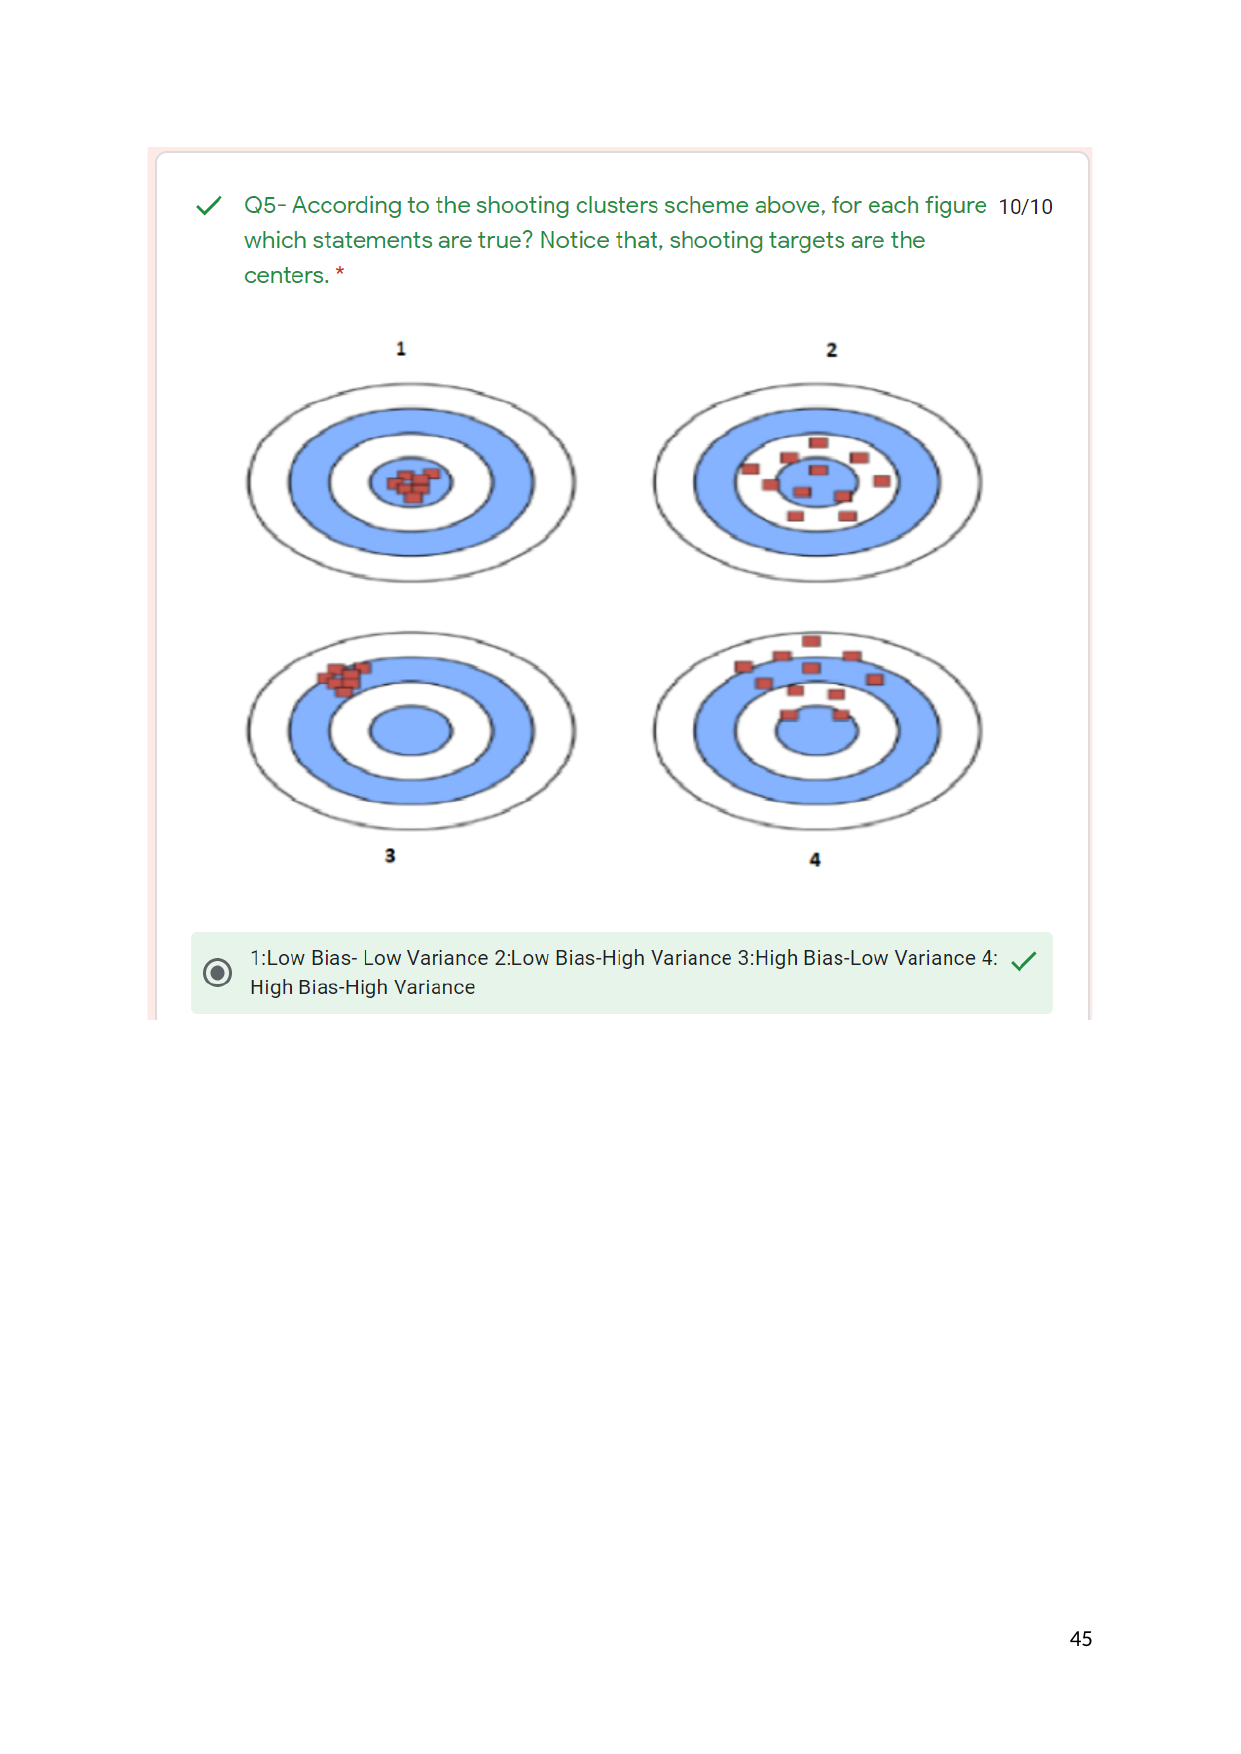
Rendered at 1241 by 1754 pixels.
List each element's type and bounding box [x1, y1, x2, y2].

picture [147, 147, 1093, 1020]
